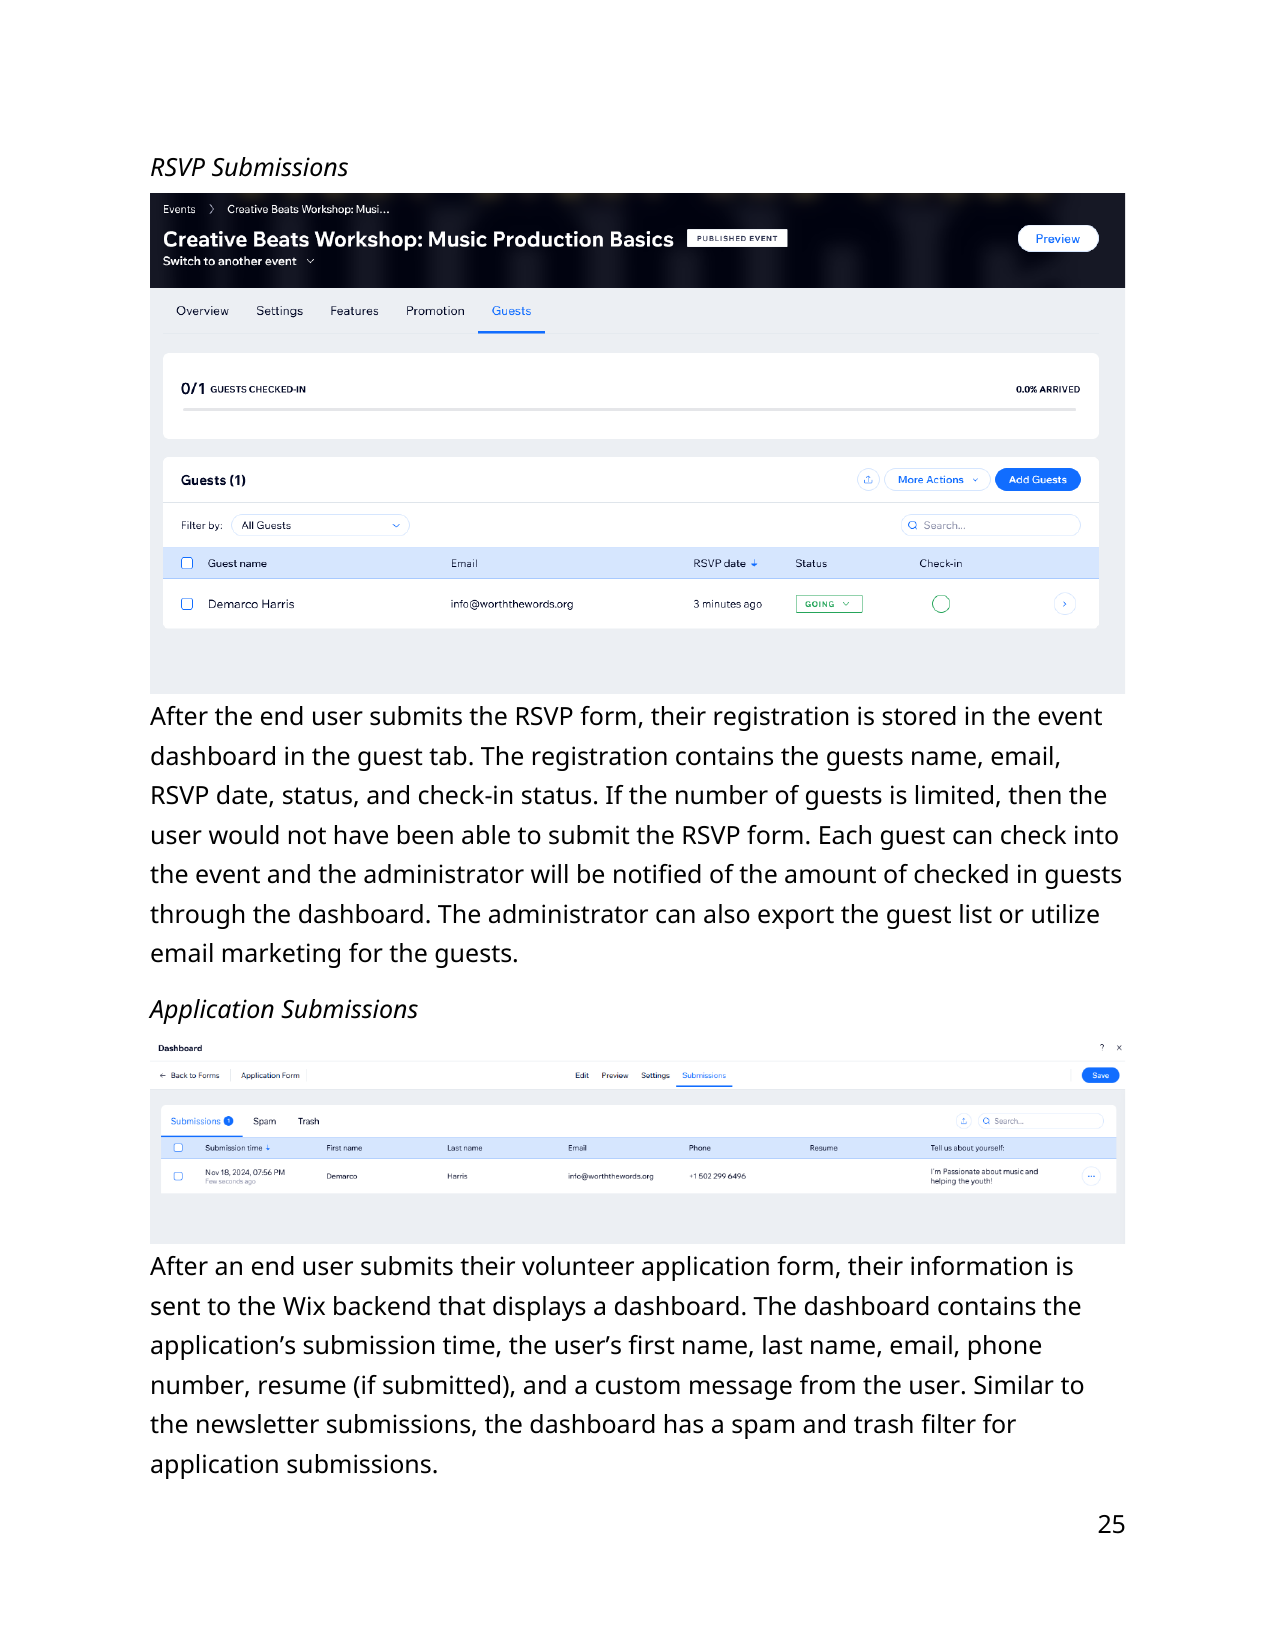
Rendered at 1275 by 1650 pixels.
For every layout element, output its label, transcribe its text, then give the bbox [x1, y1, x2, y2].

text After the end user submits the RSVP form, their registration is stored in the event dashboard in the guest tab. The registration contains the guests name, email, RSVP date, status, and check-in status. If the number of guests is limited, then the user would not have been able to submit the RSVP form. Each guest can check into the event and the administrator will be notified of the amount of checked in guests through the dashboard. The administrator can also export the guest list or utilize email marketing for the guests. [150, 694, 1125, 970]
picture [150, 193, 1125, 694]
text After an end user submits their volunteer application form, their information is sent to the Wix backend that displays a dashboard. The dashboard contains the application’s submission time, the user’s first name, last name, email, phone number, resume (if submitted), and a custom message from the user. Similar to the newsletter submissions, the dashboard has a spam and trash filter for application submissions. [150, 1244, 1125, 1480]
subtitle Application Submissions [150, 992, 1125, 1026]
subtitle RSVP Submissions [150, 150, 1125, 184]
picture [150, 1035, 1125, 1244]
